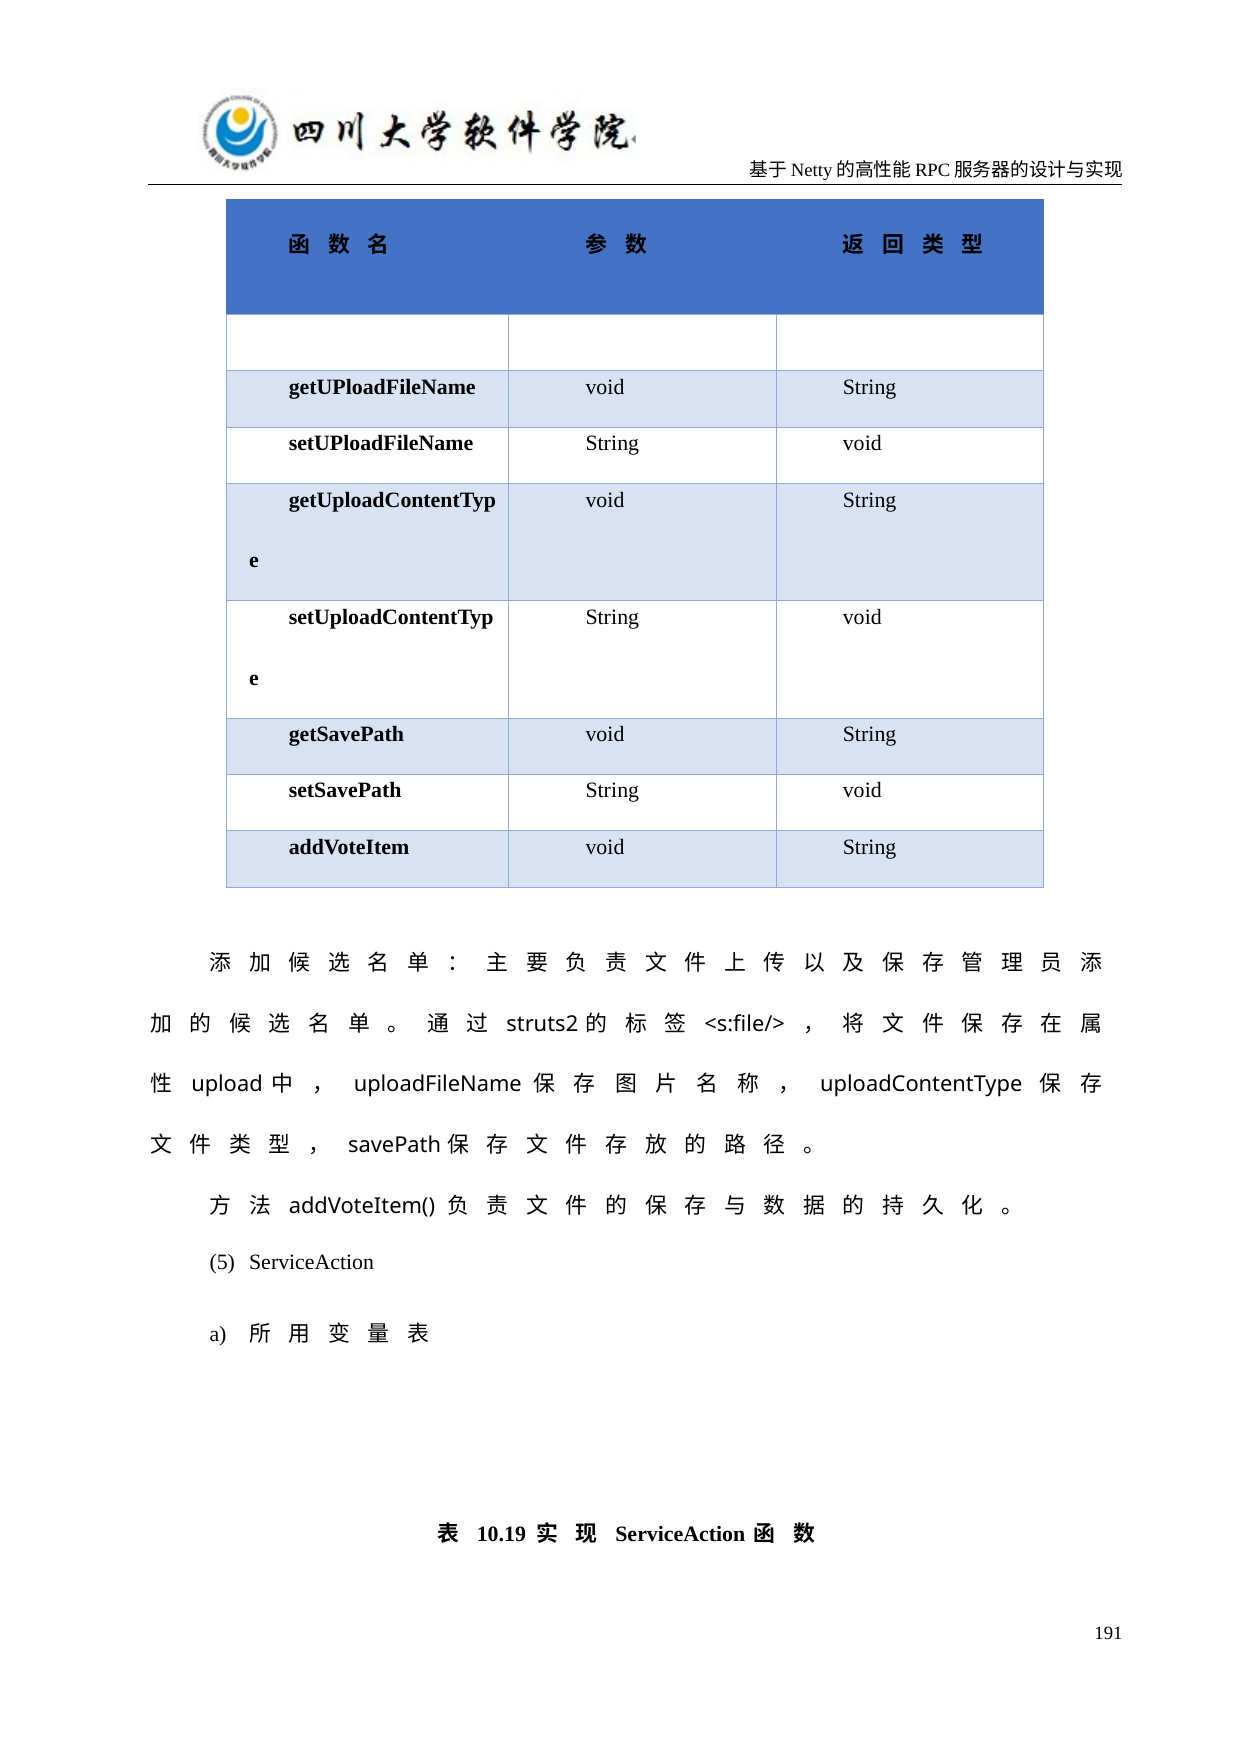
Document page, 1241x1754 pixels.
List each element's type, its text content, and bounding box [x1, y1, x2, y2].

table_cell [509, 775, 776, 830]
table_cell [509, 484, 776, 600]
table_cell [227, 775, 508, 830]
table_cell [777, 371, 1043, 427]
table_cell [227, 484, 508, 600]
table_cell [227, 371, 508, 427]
picture [197, 88, 639, 177]
list ServiceAction [150, 1246, 1120, 1277]
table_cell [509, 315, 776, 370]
text 方法addVoteItem()负责文件的保存与数据的持久化。 [150, 1173, 1120, 1234]
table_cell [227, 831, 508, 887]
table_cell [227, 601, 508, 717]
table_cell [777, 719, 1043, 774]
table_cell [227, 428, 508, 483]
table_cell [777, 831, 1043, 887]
text 表10.19 实现ServiceAction函数 [150, 1502, 1120, 1562]
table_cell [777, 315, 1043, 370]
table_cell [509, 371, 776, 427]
text 添加候选名单：主要负责文件上传以及保存管理员添加的候选名单。通过struts2的标签<s:file/>，将文件保存在属性upload中，uploadFileName保存图片名称，uploadContentType保存文件类型，savePath保存文件存放的路径。 [150, 931, 1120, 1173]
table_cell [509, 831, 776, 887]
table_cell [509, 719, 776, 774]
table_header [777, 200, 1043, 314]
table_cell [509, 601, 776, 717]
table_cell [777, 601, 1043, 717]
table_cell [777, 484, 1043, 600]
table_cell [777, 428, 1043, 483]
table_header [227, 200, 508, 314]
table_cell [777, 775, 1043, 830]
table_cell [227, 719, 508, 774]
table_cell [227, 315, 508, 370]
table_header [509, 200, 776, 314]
list 所用变量表 [200, 1302, 1120, 1362]
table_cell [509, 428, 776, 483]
